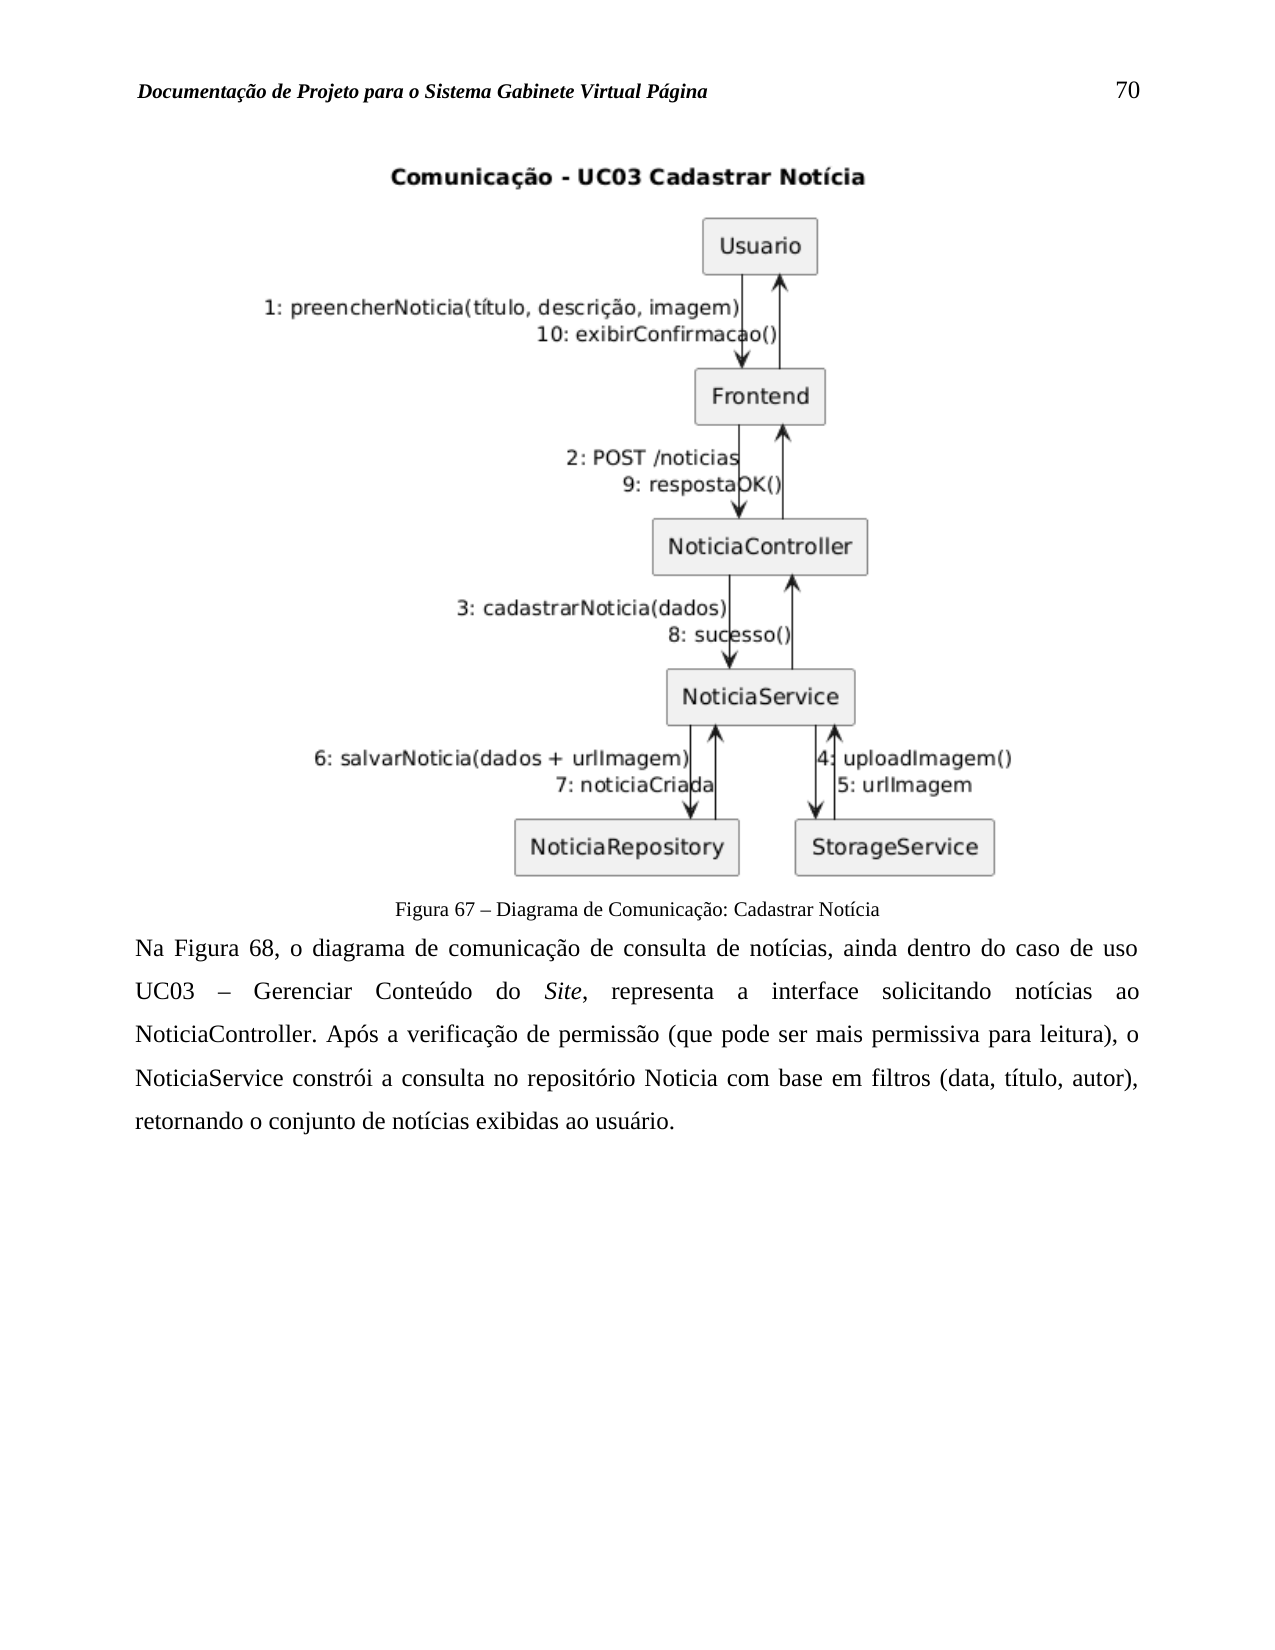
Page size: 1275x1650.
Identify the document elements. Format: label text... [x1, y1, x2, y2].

picture [253, 150, 1022, 883]
text Figura 67 – Diagrama de Comunicação: Cadastrar Notícia [135, 897, 1140, 921]
text Na Figura 68, o diagrama de comunicação de consulta de notícias, ainda dentro do caso de uso UC03 – Gerenciar Conteúdo do Site, representa a interface solicitando notícias ao NoticiaController. Após a verificação de permissão (que pode ser mais permissiva para leitura), o NoticiaService constrói a consulta no repositório Noticia com base em filtros (data, título, autor), retornando o conjunto de notícias exibidas ao usuário. [135, 933, 1140, 1134]
